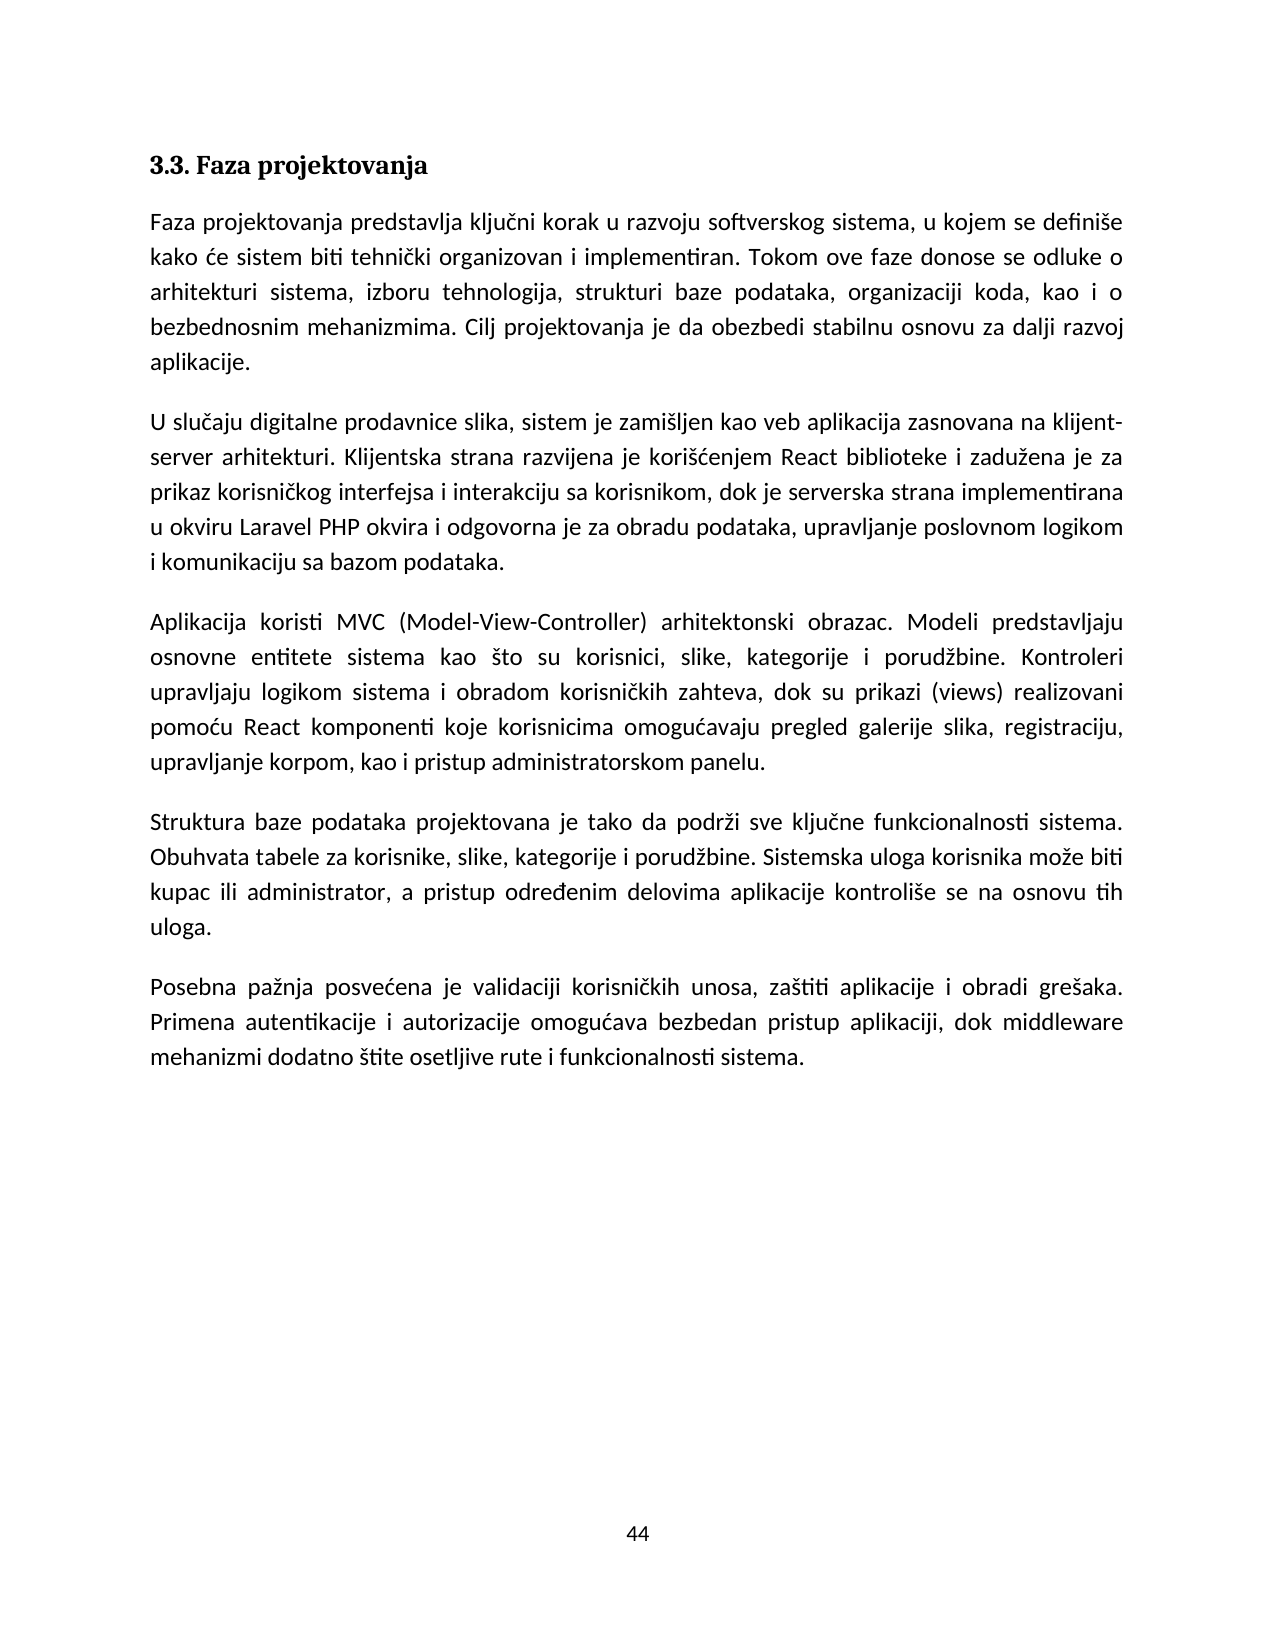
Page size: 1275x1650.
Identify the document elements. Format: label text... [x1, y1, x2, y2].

text Faza projektovanja predstavlja ključni korak u razvoju softverskog sistema, u kojem se definiše kako će sistem biti tehnički organizovan i implementiran. Tokom ove faze donose se odluke o arhitekturi sistema, izboru tehnologija, strukturi baze podataka, organizaciji koda, kao i o bezbednosnim mehanizmima. Cilj projektovanja je da obezbedi stabilnu osnovu za dalji razvoj aplikacije. [150, 206, 1125, 377]
text Aplikacija koristi MVC (Model-View-Controller) arhitektonski obrazac. Modeli predstavljaju osnovne entitete sistema kao što su korisnici, slike, kategorije i porudžbine. Kontroleri upravljaju logikom sistema i obradom korisničkih zahteva, dok su prikazi (views) realizovani pomoću React komponenti koje korisnicima omogućavaju pregled galerije slika, registraciju, upravljanje korpom, kao i pristup administratorskom panelu. [150, 606, 1125, 777]
subtitle 3.3. Faza projektovanja [150, 150, 1125, 181]
text Struktura baze podataka projektovana je tako da podrži sve ključne funkcionalnosti sistema. Obuhvata tabele za korisnike, slike, kategorije i porudžbine. Sistemska uloga korisnika može biti kupac ili administrator, a pristup određenim delovima aplikacije kontroliše se na osnovu tih uloga. [150, 806, 1125, 942]
text U slučaju digitalne prodavnice slika, sistem je zamišljen kao veb aplikacija zasnovana na klijent-server arhitekturi. Klijentska strana razvijena je korišćenjem React biblioteke i zadužena je za prikaz korisničkog interfejsa i interakciju sa korisnikom, dok je serverska strana implementirana u okviru Laravel PHP okvira i odgovorna je za obradu podataka, upravljanje poslovnom logikom i komunikaciju sa bazom podataka. [150, 406, 1125, 577]
text Posebna pažnja posvećena je validaciji korisničkih unosa, zaštiti aplikacije i obradi grešaka. Primena autentikacije i autorizacije omogućava bezbedan pristup aplikaciji, dok middleware mehanizmi dodatno štite osetljive rute i funkcionalnosti sistema. [150, 971, 1125, 1072]
